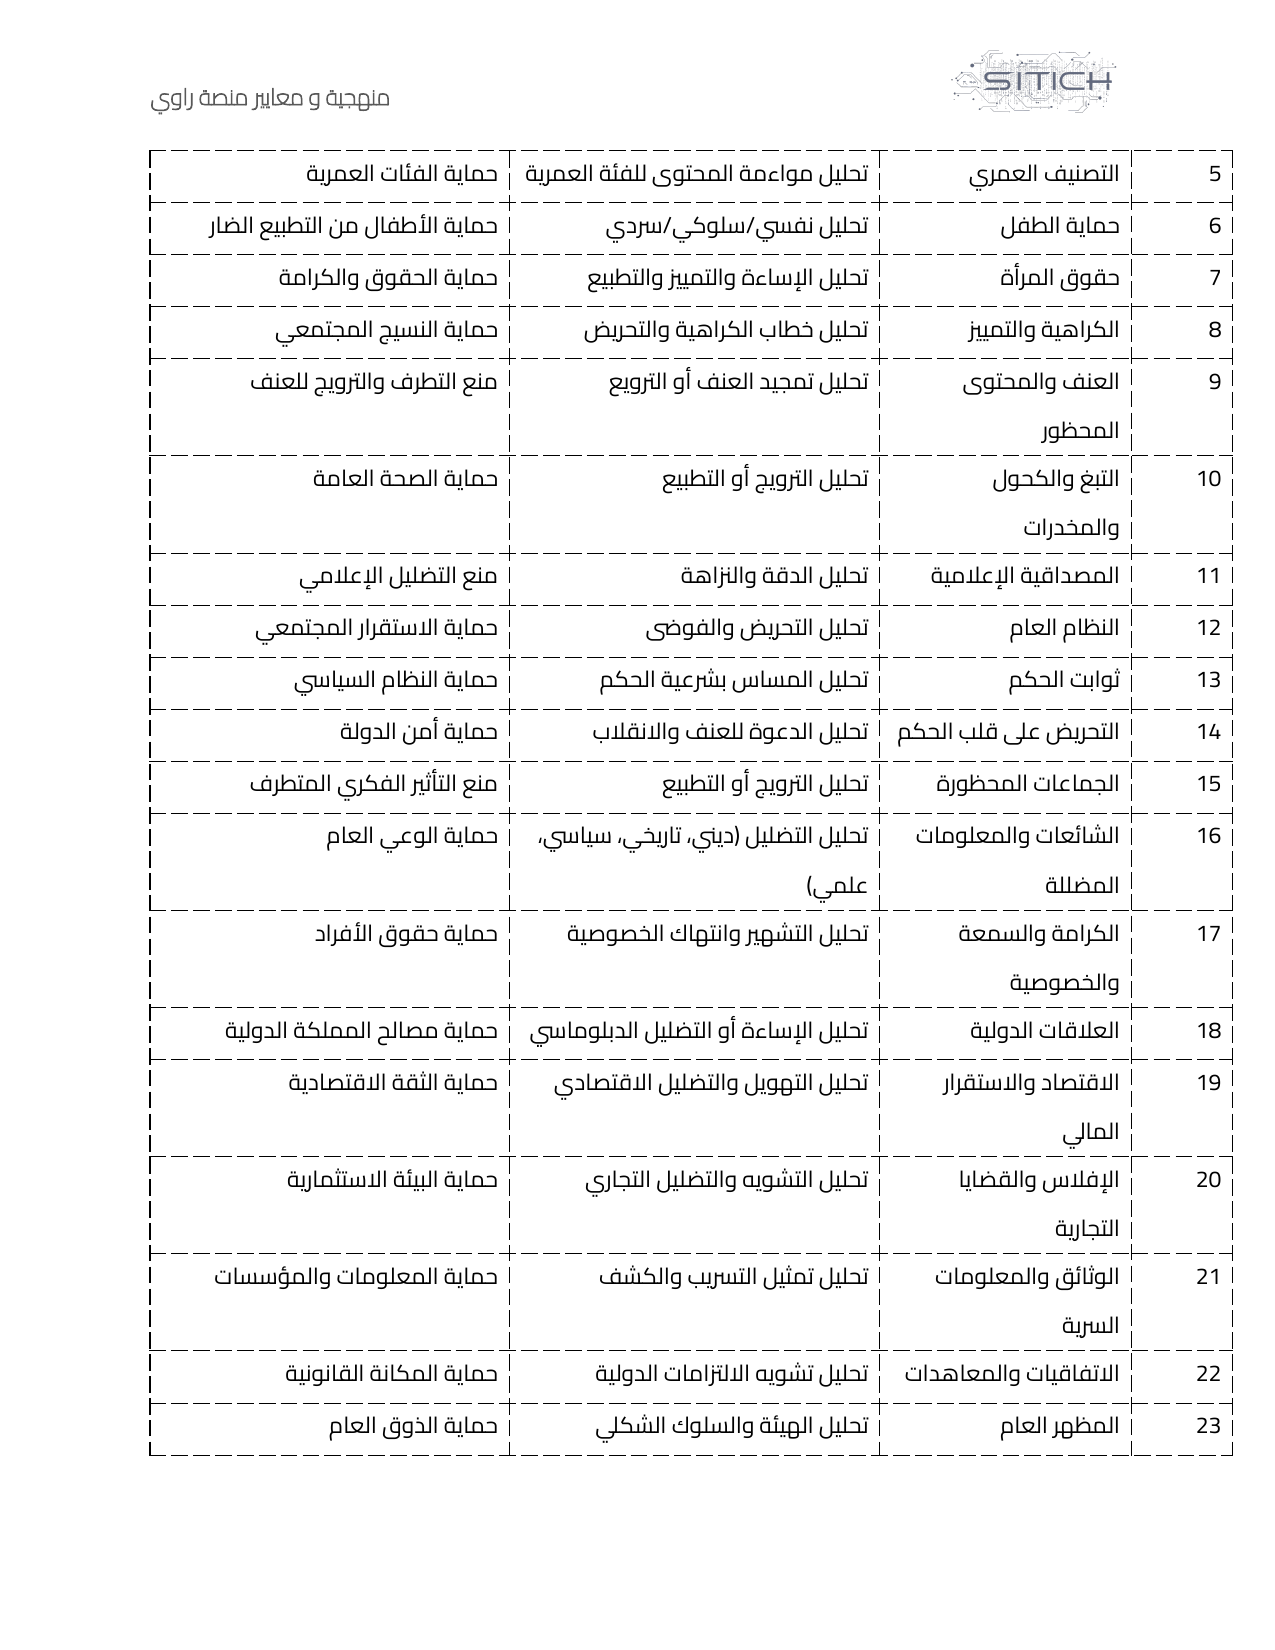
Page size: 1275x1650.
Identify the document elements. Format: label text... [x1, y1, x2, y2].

table_cell حماية المعلومات والمؤسسات [150, 1253, 509, 1350]
table_cell تحليل التشويه والتضليل التجاري [510, 1156, 880, 1253]
table_cell 18 [1131, 1007, 1233, 1059]
table_cell تحليل مواءمة المحتوى للفئة العمرية [510, 150, 880, 202]
table_cell الكرامة والسمعة والخصوصية [880, 910, 1131, 1007]
table_cell الإفلاس والقضايا التجارية [880, 1156, 1131, 1253]
table_cell 11 [1131, 553, 1233, 604]
table_cell منع التضليل الإعلامي [150, 553, 509, 604]
table_cell 13 [1131, 657, 1233, 709]
table_cell حماية الحقوق والكرامة [150, 254, 509, 306]
table_cell حقوق المرأة [880, 254, 1131, 306]
table_cell 10 [1131, 455, 1233, 552]
table_cell العنف والمحتوى المحظور [880, 358, 1131, 455]
table_cell 6 [1131, 202, 1233, 254]
table_cell الاقتصاد والاستقرار المالي [880, 1059, 1131, 1156]
table_cell حماية الثقة الاقتصادية [150, 1059, 509, 1156]
table_cell تحليل المساس بشرعية الحكم [510, 657, 880, 709]
table_cell النظام العام [880, 605, 1131, 657]
table_cell تحليل الهيئة والسلوك الشكلي [510, 1403, 880, 1454]
table_cell تحليل الترويج أو التطبيع [510, 455, 880, 552]
table_cell 15 [1131, 761, 1233, 813]
table_cell تحليل التحريض والفوضى [510, 605, 880, 657]
table_cell 20 [1131, 1156, 1233, 1253]
table_cell 19 [1131, 1059, 1233, 1156]
table_cell التحريض على قلب الحكم [880, 709, 1131, 761]
table_cell حماية الأطفال من التطبيع الضار [150, 202, 509, 254]
table_cell تحليل الدعوة للعنف والانقلاب [510, 709, 880, 761]
table_cell تحليل الدقة والنزاهة [510, 553, 880, 604]
table_cell تحليل التهويل والتضليل الاقتصادي [510, 1059, 880, 1156]
table_cell المصداقية الإعلامية [880, 553, 1131, 604]
table_cell المظهر العام [880, 1403, 1131, 1454]
table_cell 5 [1131, 150, 1233, 202]
table_cell حماية مصالح المملكة الدولية [150, 1007, 509, 1059]
table_cell الوثائق والمعلومات السرية [880, 1253, 1131, 1350]
table_cell منع التطرف والترويج للعنف [150, 358, 509, 455]
table_cell 7 [1131, 254, 1233, 306]
table_cell حماية حقوق الأفراد [150, 910, 509, 1007]
table_cell 9 [1131, 358, 1233, 455]
table_cell تحليل الإساءة والتمييز والتطبيع [510, 254, 880, 306]
table_cell 21 [1131, 1253, 1233, 1350]
table_cell حماية الصحة العامة [150, 455, 509, 552]
table_cell تحليل تمثيل التسريب والكشف [510, 1253, 880, 1350]
table_cell حماية الطفل [880, 202, 1131, 254]
table_cell الكراهية والتمييز [880, 306, 1131, 358]
table_cell التبغ والكحول والمخدرات [880, 455, 1131, 552]
table_cell الاتفاقيات والمعاهدات [880, 1350, 1131, 1402]
table_cell الشائعات والمعلومات المضللة [880, 813, 1131, 910]
table_cell 8 [1131, 306, 1233, 358]
table_cell التصنيف العمري [880, 150, 1131, 202]
table_cell حماية المكانة القانونية [150, 1350, 509, 1402]
table_cell تحليل خطاب الكراهية والتحريض [510, 306, 880, 358]
table_cell ثوابت الحكم [880, 657, 1131, 709]
table_cell تحليل الترويج أو التطبيع [510, 761, 880, 813]
table_cell حماية البيئة الاستثمارية [150, 1156, 509, 1253]
table_cell حماية الذوق العام [150, 1403, 509, 1454]
table_cell تحليل التضليل (ديني، تاريخي، سياسي، علمي) [510, 813, 880, 910]
table_cell 16 [1131, 813, 1233, 910]
table_cell تحليل الإساءة أو التضليل الدبلوماسي [510, 1007, 880, 1059]
table_cell تحليل نفسي/سلوكي/سردي [510, 202, 880, 254]
table_cell 22 [1131, 1350, 1233, 1402]
table_cell حماية الفئات العمرية [150, 150, 509, 202]
table_cell 12 [1131, 605, 1233, 657]
table_cell حماية النظام السياسي [150, 657, 509, 709]
table_cell العلاقات الدولية [880, 1007, 1131, 1059]
table_cell 14 [1131, 709, 1233, 761]
table_cell 23 [1131, 1403, 1233, 1454]
table_cell 17 [1131, 910, 1233, 1007]
table_cell الجماعات المحظورة [880, 761, 1131, 813]
table_cell تحليل تشويه الالتزامات الدولية [510, 1350, 880, 1402]
table_cell حماية الاستقرار المجتمعي [150, 605, 509, 657]
table_cell حماية أمن الدولة [150, 709, 509, 761]
table_cell حماية النسيج المجتمعي [150, 306, 509, 358]
table_cell حماية الوعي العام [150, 813, 509, 910]
table_cell تحليل التشهير وانتهاك الخصوصية [510, 910, 880, 1007]
table_cell تحليل تمجيد العنف أو الترويع [510, 358, 880, 455]
table_cell منع التأثير الفكري المتطرف [150, 761, 509, 813]
